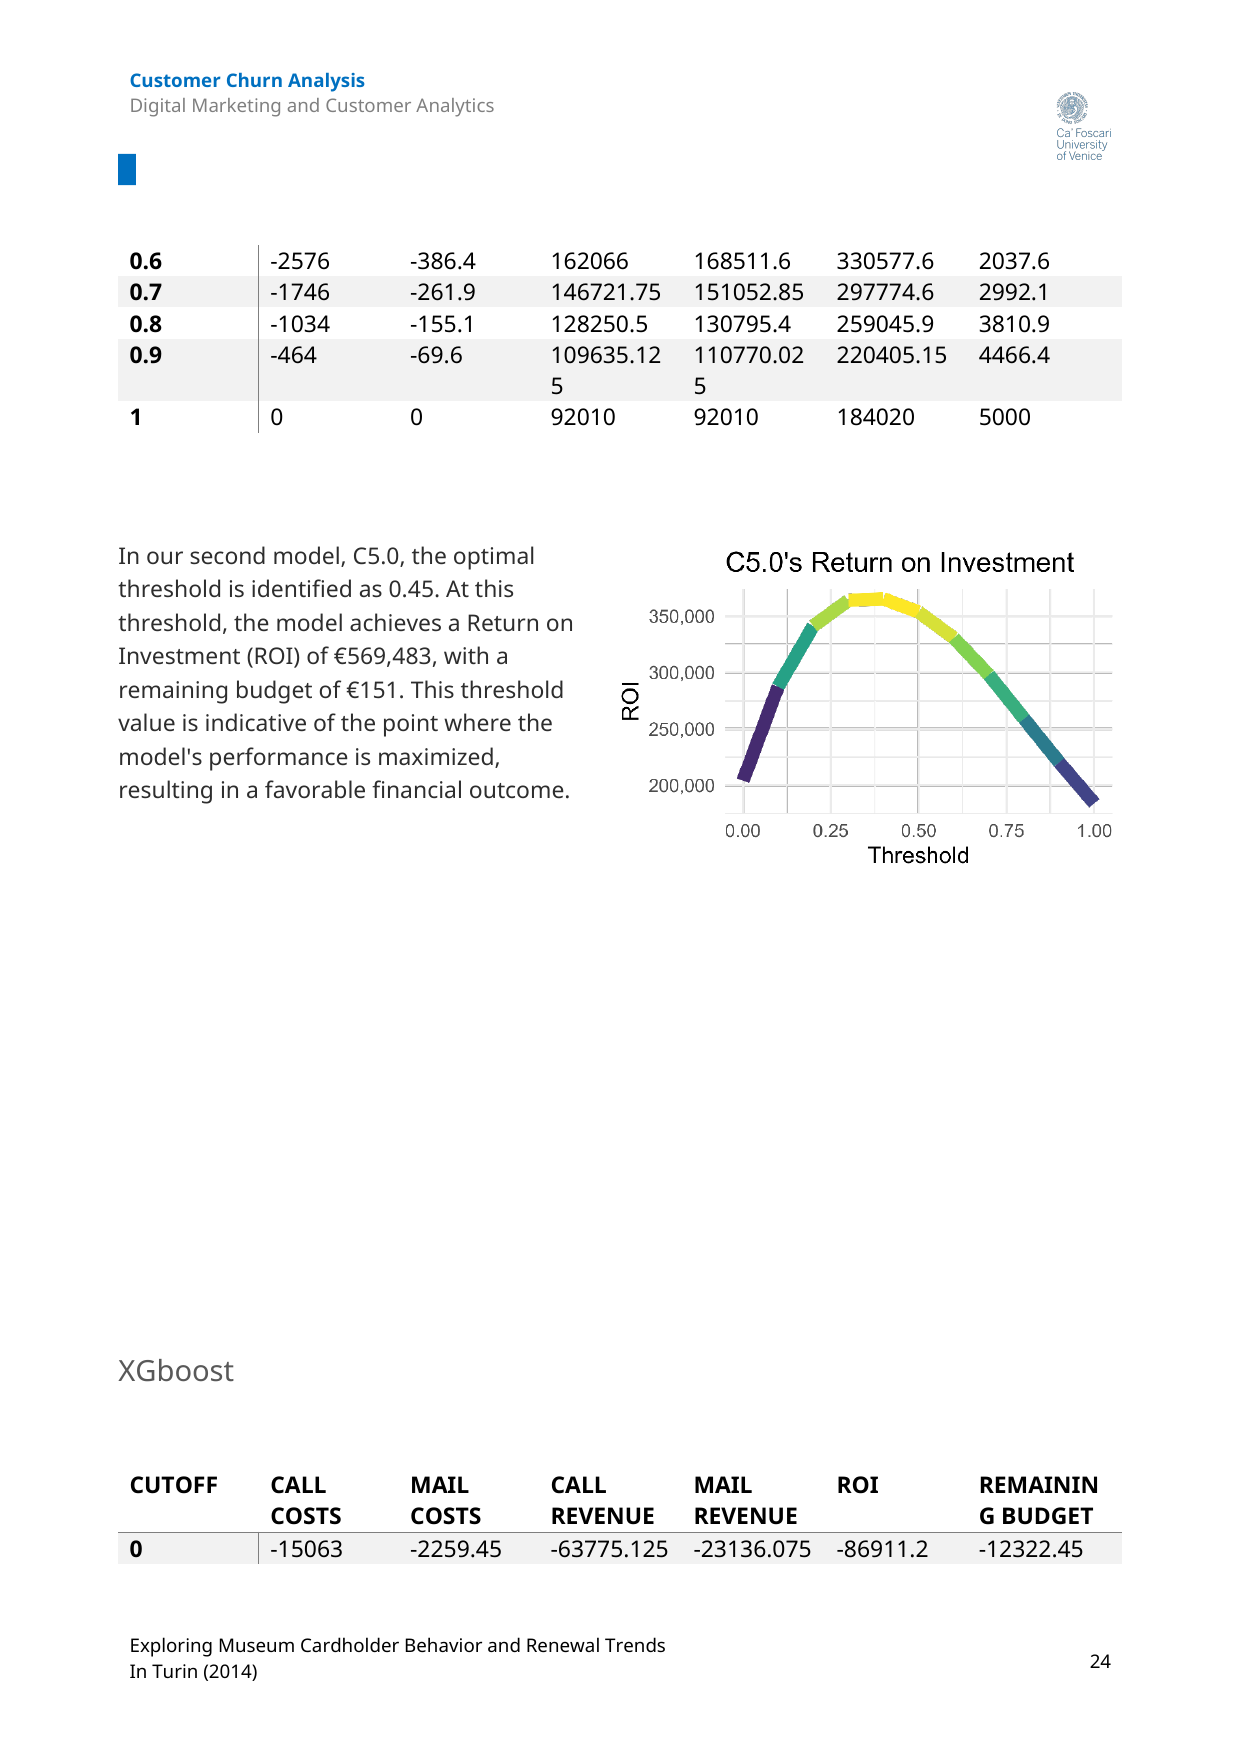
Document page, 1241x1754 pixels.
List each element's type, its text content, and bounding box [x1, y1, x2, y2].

table_header Mail Revenue [682, 1469, 825, 1532]
table_cell 2992.1 [967, 276, 1122, 307]
table_cell 130795.4 [682, 308, 825, 339]
table_header CutOff [118, 1469, 259, 1532]
table_cell -2576 [259, 245, 399, 276]
table_cell 0.9 [118, 339, 258, 401]
table_cell 184020 [825, 401, 967, 432]
table_cell -261.9 [399, 276, 539, 307]
picture [610, 540, 1123, 879]
table_cell 151052.85 [682, 276, 825, 307]
table_header Call Costs [259, 1469, 399, 1532]
table_cell -386.4 [399, 245, 539, 276]
text In our second model, C5.0, the optimal threshold is identified as 0.45. At this threshold, the model achieves a Return on Investment (ROI) of €569,483, with a remaining budget of €151. This threshold value is indicative of the point where the model's performance is maximized, resulting in a favorable financial outcome. [118, 540, 610, 805]
table_cell -23136.075 [682, 1533, 825, 1564]
table_cell -15063 [259, 1533, 399, 1564]
table_cell 128250.5 [539, 308, 682, 339]
table_cell -12322.45 [967, 1533, 1122, 1564]
table_cell 5000 [967, 401, 1122, 432]
table_header Remaining budget [967, 1469, 1122, 1532]
table_cell 0 [399, 401, 539, 432]
subtitle XGboost [118, 1350, 1032, 1390]
table_cell 259045.9 [825, 308, 967, 339]
table_cell -464 [259, 339, 399, 401]
table_cell 0.6 [118, 245, 258, 276]
table_header CALL REVENUE [539, 1469, 682, 1532]
table_cell 110770.025 [682, 339, 825, 401]
table_cell 4466.4 [967, 339, 1122, 401]
table_cell 168511.6 [682, 245, 825, 276]
table_cell 2037.6 [967, 245, 1122, 276]
table_cell 92010 [539, 401, 682, 432]
table_cell -2259.45 [399, 1533, 539, 1564]
table_cell 146721.75 [539, 276, 682, 307]
table_cell 162066 [539, 245, 682, 276]
table_header ROI [825, 1469, 967, 1532]
table_cell -155.1 [399, 308, 539, 339]
table_cell 0 [118, 1533, 258, 1564]
table_cell -63775.125 [539, 1533, 682, 1564]
table_cell 3810.9 [967, 308, 1122, 339]
table_cell -1034 [259, 308, 399, 339]
table_cell 297774.6 [825, 276, 967, 307]
table_cell 220405.15 [825, 339, 967, 401]
table_header Mail Costs [399, 1469, 539, 1532]
table_cell -69.6 [399, 339, 539, 401]
table_cell 1 [118, 401, 258, 432]
table_cell 330577.6 [825, 245, 967, 276]
picture [1056, 92, 1111, 160]
table_cell -86911.2 [825, 1533, 967, 1564]
table_cell 0.7 [118, 276, 258, 307]
table_cell 0 [259, 401, 399, 432]
table_cell -1746 [259, 276, 399, 307]
table_cell 109635.125 [539, 339, 682, 401]
table_cell 0.8 [118, 308, 258, 339]
table_cell 92010 [682, 401, 825, 432]
